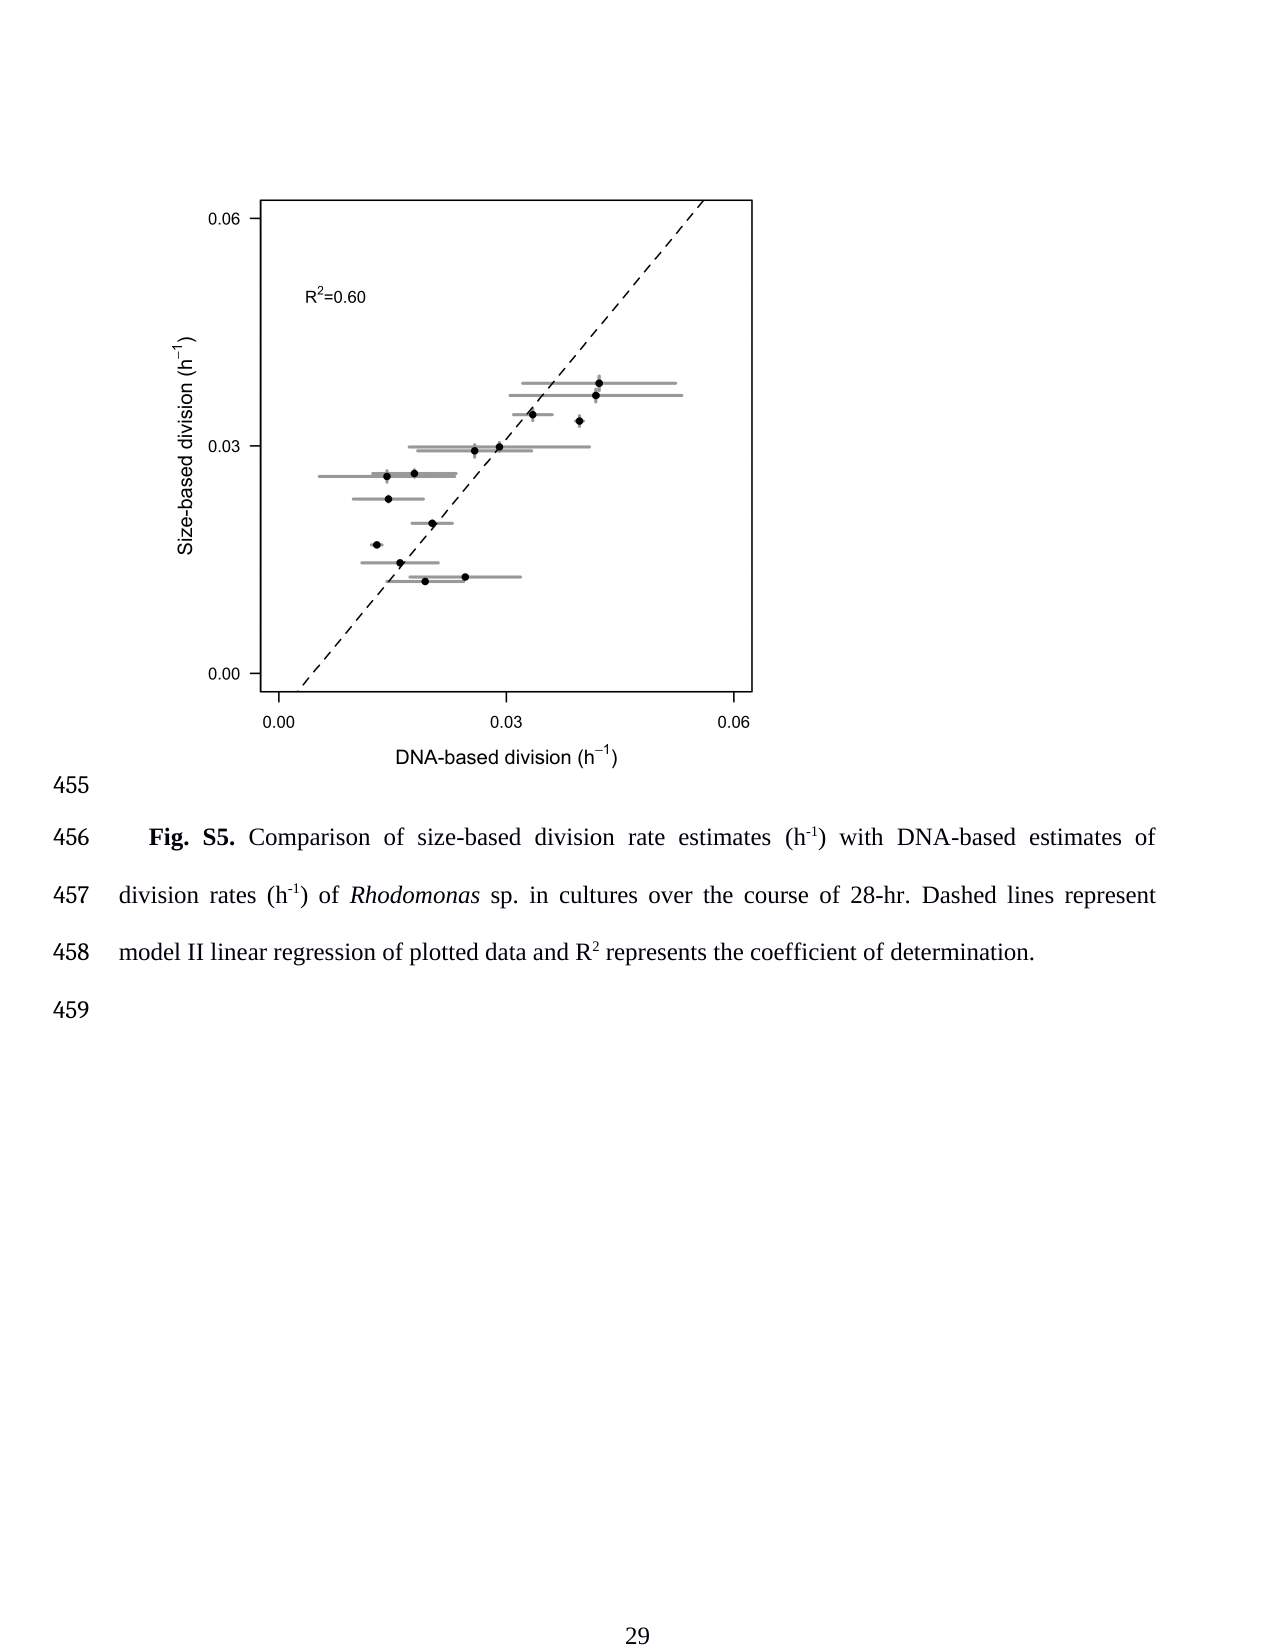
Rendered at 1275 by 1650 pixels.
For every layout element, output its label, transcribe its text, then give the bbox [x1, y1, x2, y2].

text Fig. S5. Comparison of size-based division rate estimates (h-1) with DNA-based estimates of division rates (h-1) of Rhodomonas sp. in cultures over the course of 28-hr. Dashed lines represent model II linear regression of plotted data and R2 represents the coefficient of determination. [118, 822, 1156, 966]
picture [148, 118, 824, 794]
